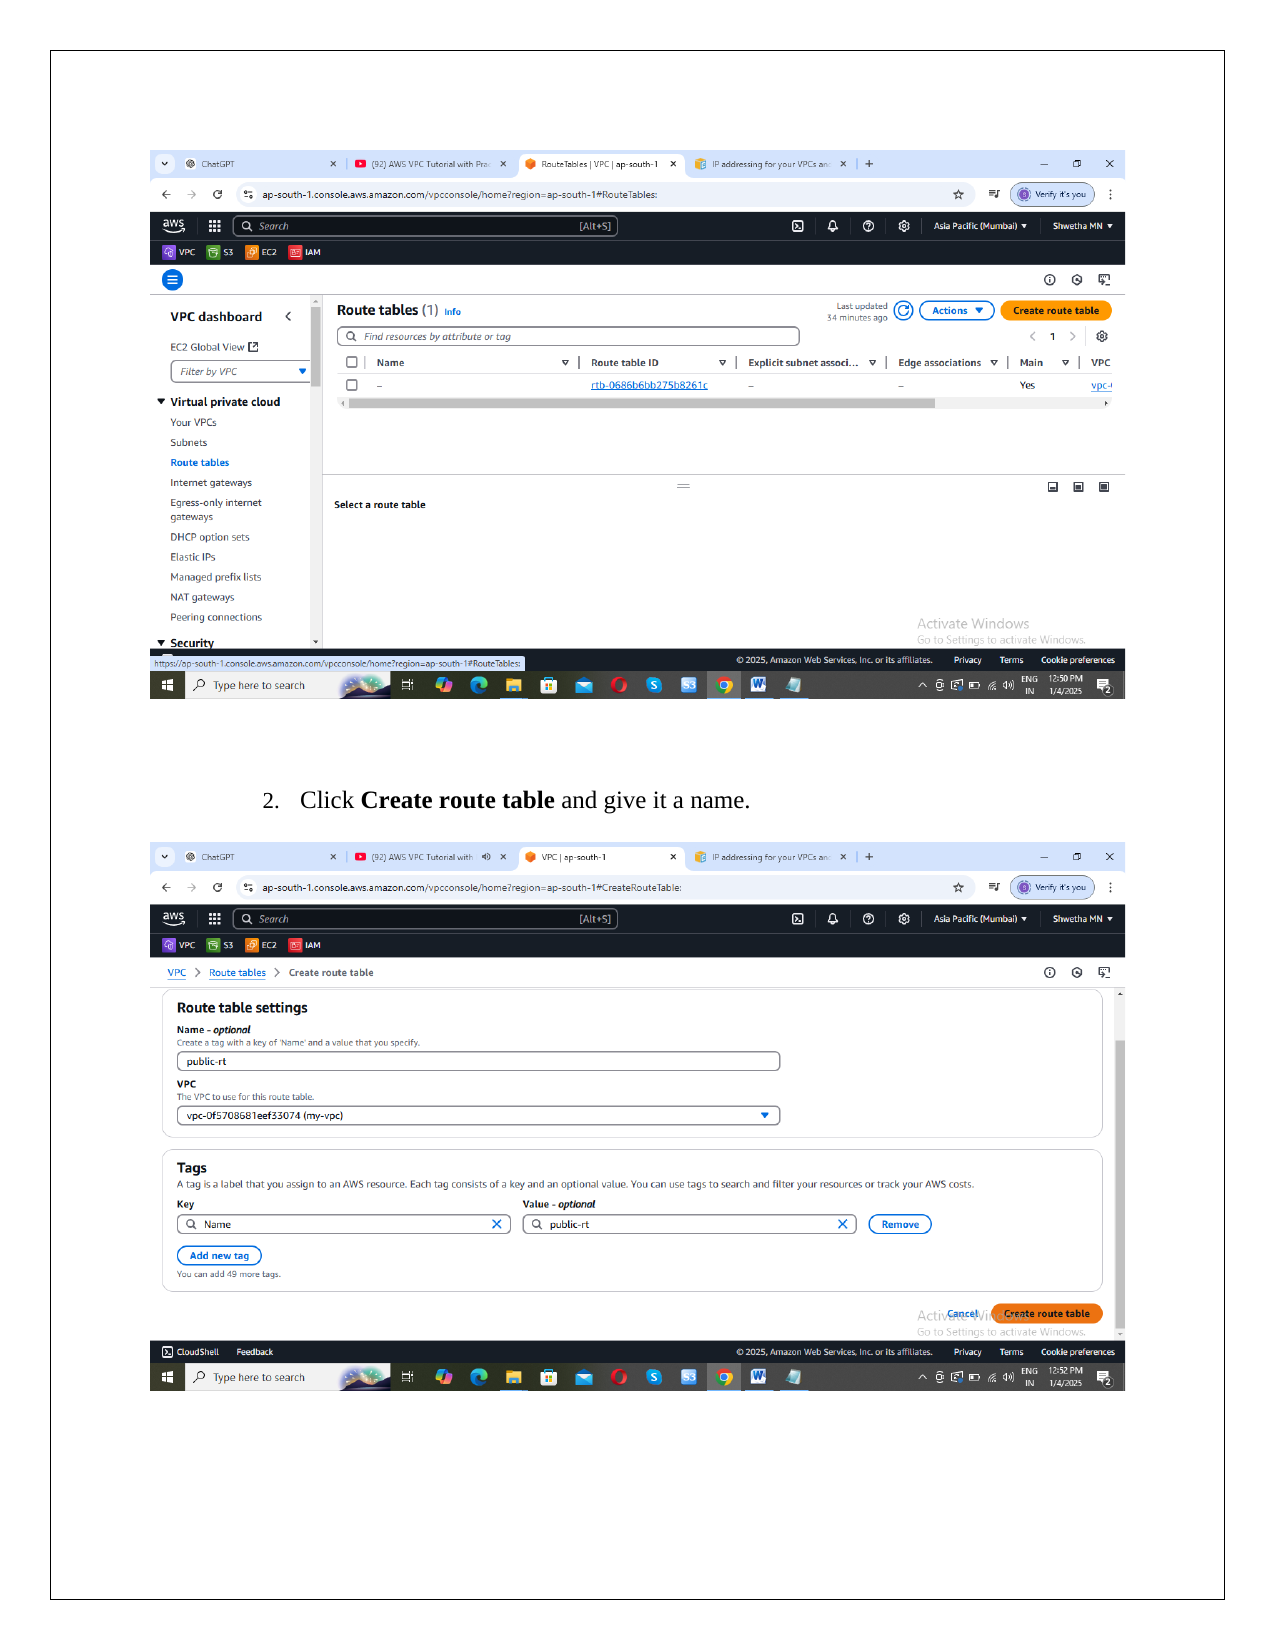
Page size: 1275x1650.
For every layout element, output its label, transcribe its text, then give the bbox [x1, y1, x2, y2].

picture [150, 150, 1125, 699]
picture [150, 842, 1125, 1391]
list Click Create route table and give it a name. [262, 785, 1125, 814]
